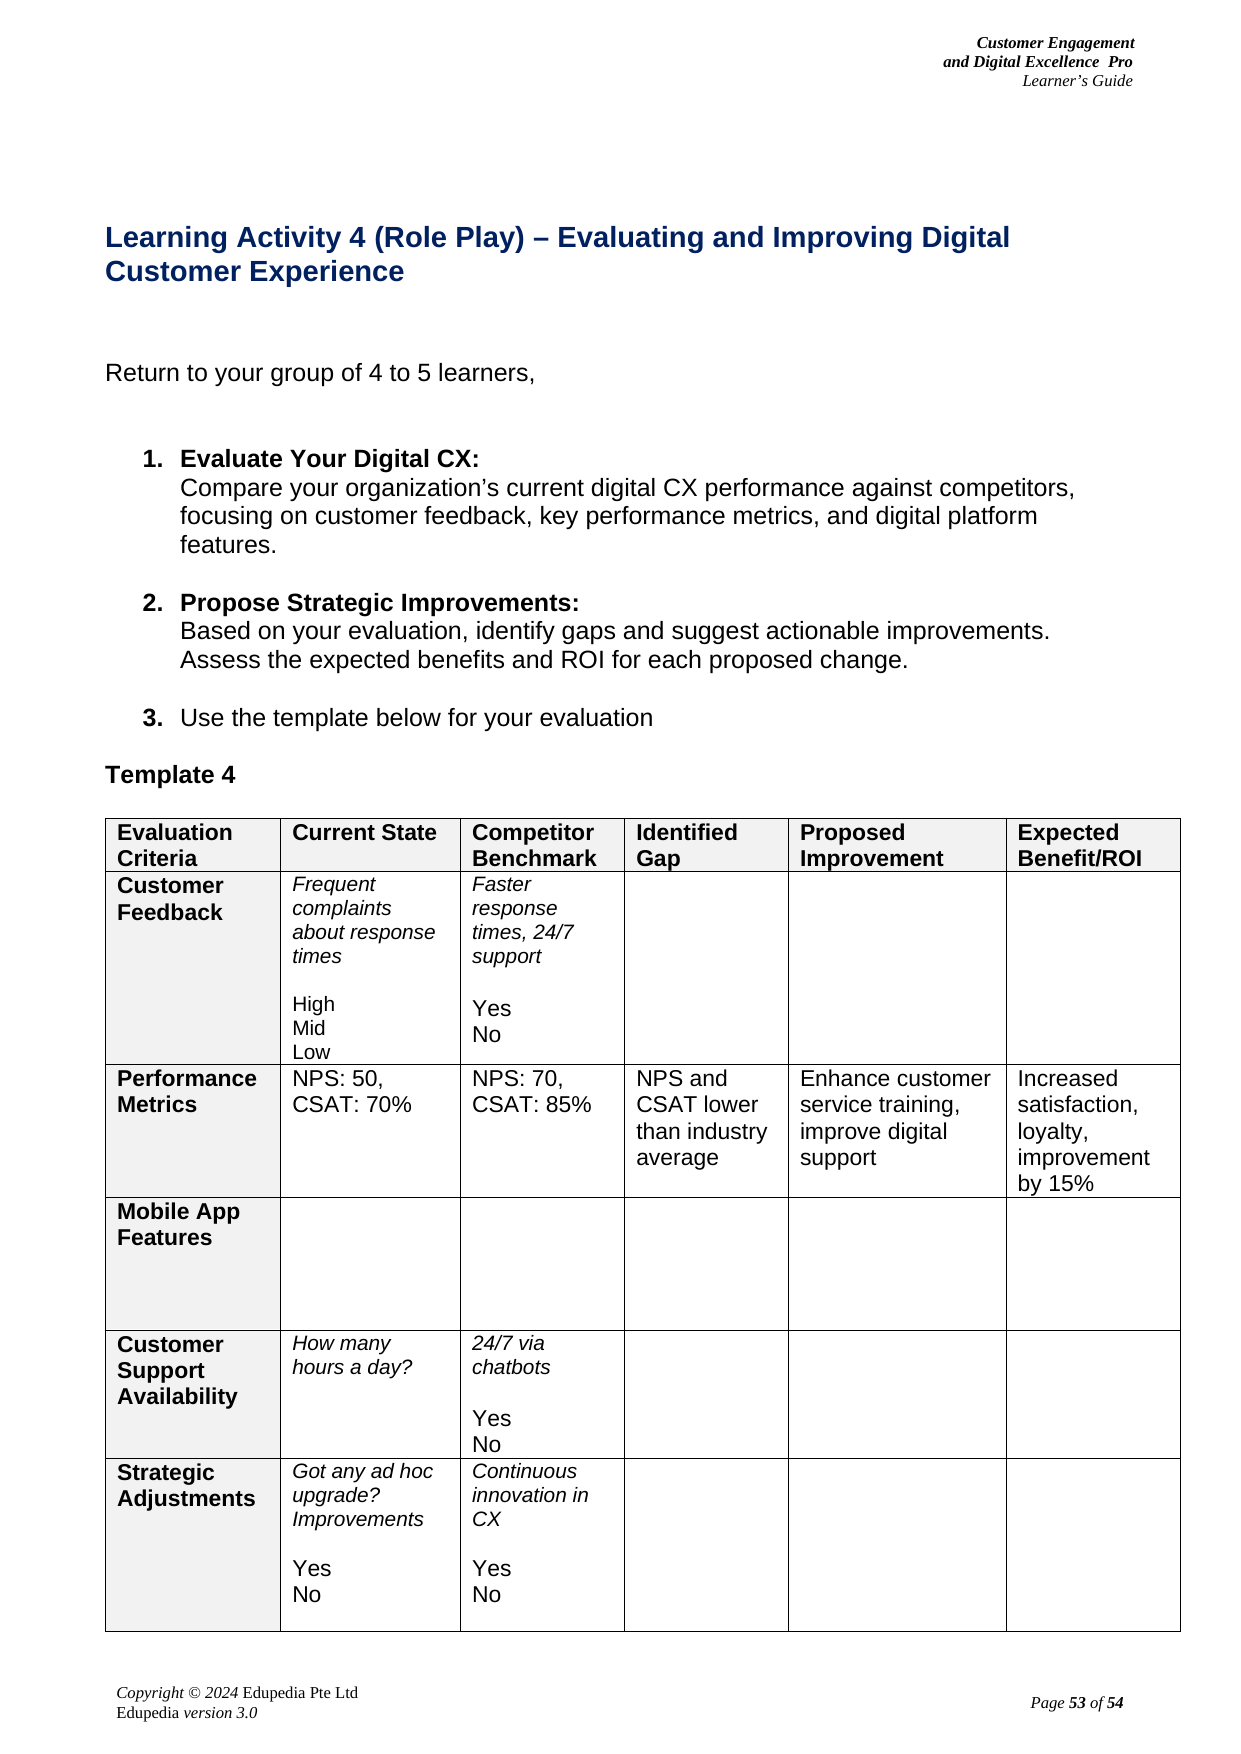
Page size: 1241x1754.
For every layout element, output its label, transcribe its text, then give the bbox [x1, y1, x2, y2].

table_cell [789, 872, 1006, 1064]
table_cell [1007, 1459, 1180, 1631]
list Use the template below for your evaluation [142, 702, 1135, 731]
list Propose Strategic Improvements: Based on your evaluation, identify gaps and suggest actionable improvements. Assess the expected benefits and ROI for each proposed change. [142, 587, 1135, 674]
table_header Proposed Improvement [789, 819, 1006, 871]
table_cell [789, 1459, 1006, 1631]
table_cell NPS: 70, CSAT: 85% [461, 1065, 624, 1197]
table_cell Customer Support Availability [106, 1331, 280, 1458]
subtitle Learning Activity 4 (Role Play) – Evaluating and Improving Digital Customer Experience [105, 220, 1135, 287]
table_cell NPS: 50, CSAT: 70% [281, 1065, 460, 1197]
table_cell Performance Metrics [106, 1065, 280, 1197]
table_cell Mobile App Features [106, 1198, 280, 1329]
table_cell [1007, 872, 1180, 1064]
table_cell [1007, 1331, 1180, 1458]
table_cell [789, 1198, 1006, 1329]
table_cell [281, 1198, 460, 1329]
table_cell Increased satisfaction, loyalty, improvement by 15% [1007, 1065, 1180, 1197]
table_cell [625, 1459, 788, 1631]
table_cell [625, 1331, 788, 1458]
table_cell Continuous innovation in CX Yes No [461, 1459, 624, 1631]
table_cell 24/7 via chatbots Yes No [461, 1331, 624, 1458]
table_header Identified Gap [625, 819, 788, 871]
table_cell Customer Feedback [106, 872, 280, 1064]
table_header Expected Benefit/ROI [1007, 819, 1180, 871]
table_cell Enhance customer service training, improve digital support [789, 1065, 1006, 1197]
table_cell Frequent complaints about response times High Mid Low [281, 872, 460, 1064]
table_header Evaluation Criteria [106, 819, 280, 871]
table_cell Got any ad hoc upgrade? Improvements Yes No [281, 1459, 460, 1631]
table_cell Faster response times, 24/7 support Yes No [461, 872, 624, 1064]
table_cell [789, 1331, 1006, 1458]
table_header Current State [281, 819, 460, 871]
table_cell Strategic Adjustments [106, 1459, 280, 1631]
table_cell [625, 872, 788, 1064]
table_cell [1007, 1198, 1180, 1329]
table_cell How many hours a day? [281, 1331, 460, 1458]
text Template 4 [105, 760, 1135, 789]
table_cell [461, 1198, 624, 1329]
table_cell NPS and CSAT lower than industry average [625, 1065, 788, 1197]
table_cell [625, 1198, 788, 1329]
table_header Competitor Benchmark [461, 819, 624, 871]
list Evaluate Your Digital CX: Compare your organization’s current digital CX performance against competitors, focusing on customer feedback, key performance metrics, and digital platform features. [142, 444, 1135, 559]
text Return to your group of 4 to 5 learners, [105, 357, 1135, 386]
